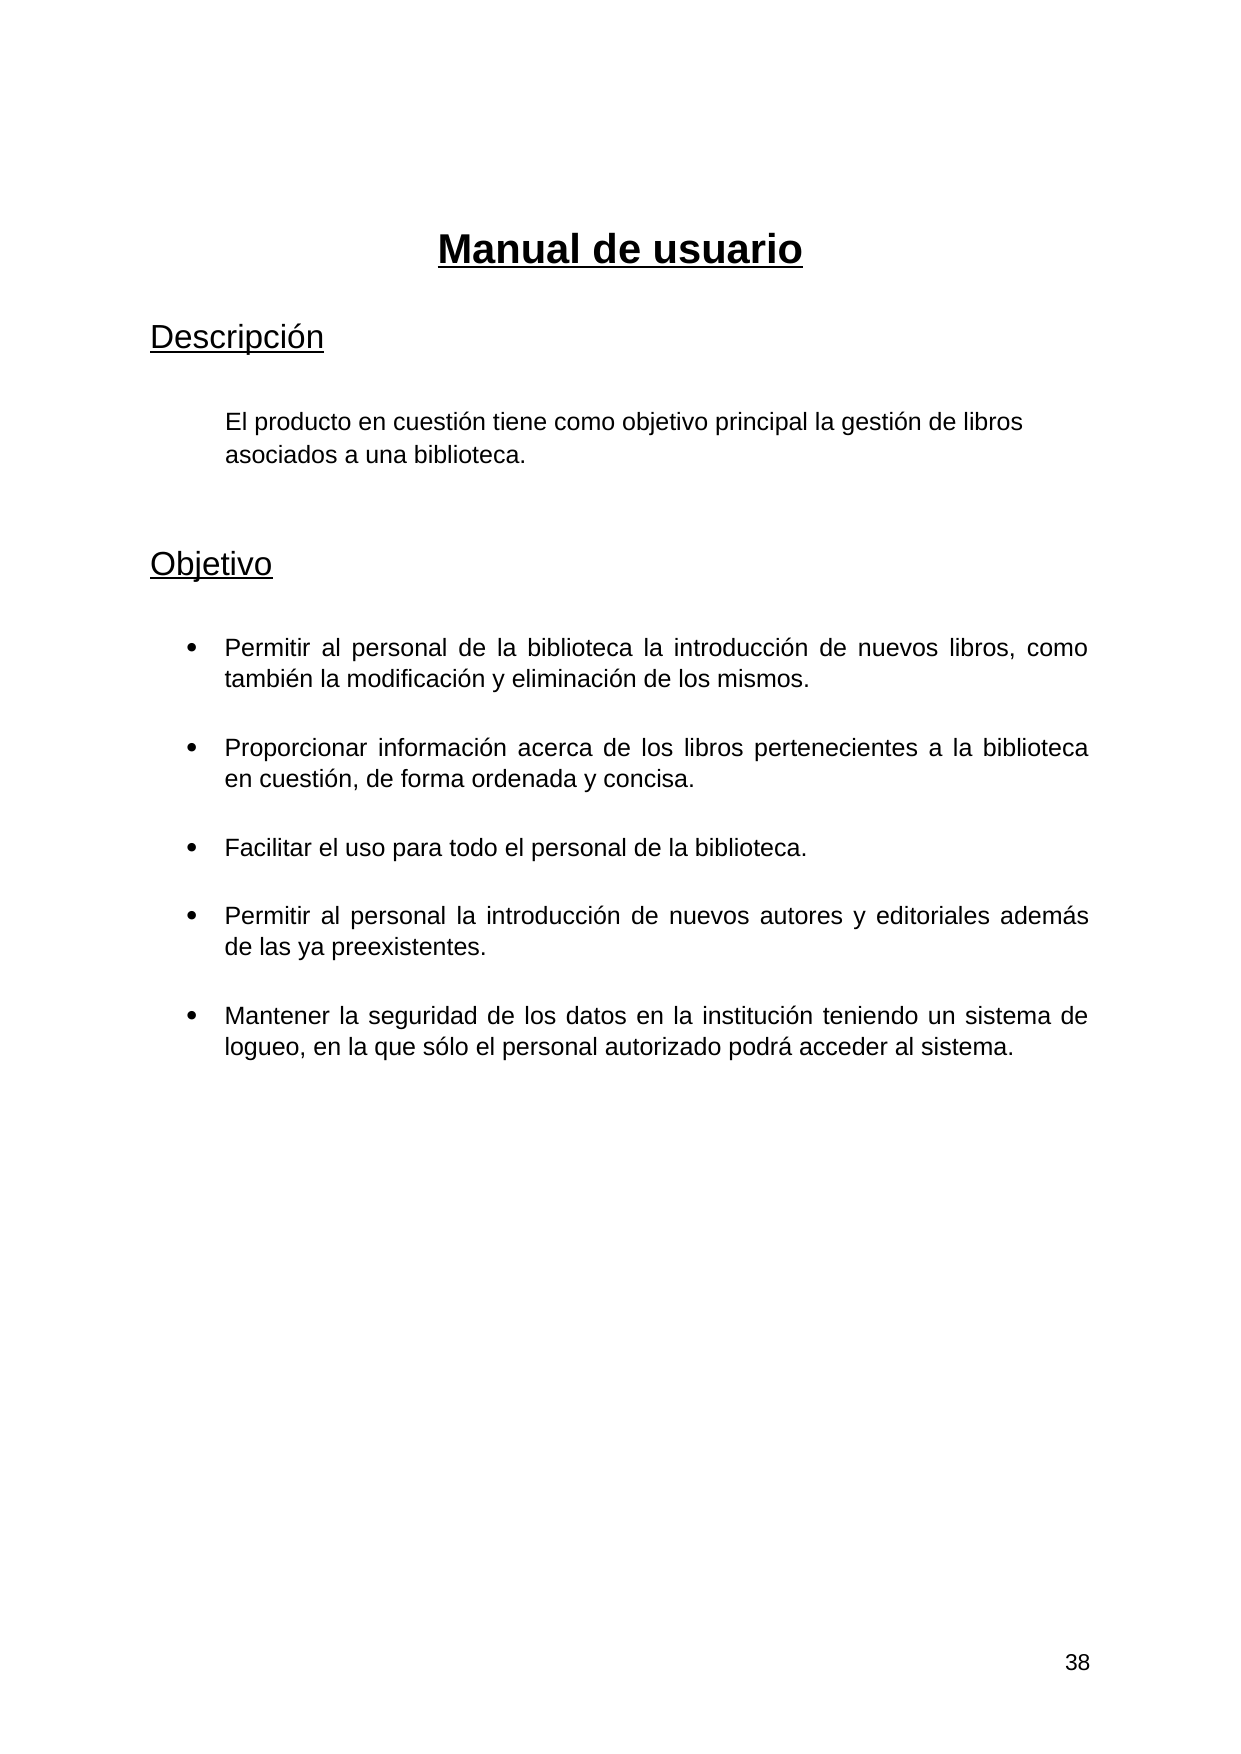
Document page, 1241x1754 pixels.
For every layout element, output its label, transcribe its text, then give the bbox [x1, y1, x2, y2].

list Facilitar el uso para todo el personal de la biblioteca. [187, 833, 1090, 861]
subtitle Descripción [150, 317, 1090, 356]
list Permitir al personal la introducción de nuevos autores y editoriales además de las ya preexistentes. [187, 901, 1090, 961]
list Proporcionar información acerca de los libros pertenecientes a la biblioteca en cuestión, de forma ordenada y concisa. [187, 733, 1090, 793]
subtitle Manual de usuario [150, 225, 1090, 273]
list Permitir al personal de la biblioteca la introducción de nuevos libros, como también la modificación y eliminación de los mismos. [187, 633, 1090, 693]
text El producto en cuestión tiene como objetivo principal la gestión de libros asociados a una biblioteca. [225, 407, 1090, 469]
subtitle Objetivo [150, 543, 1090, 582]
list Mantener la seguridad de los datos en la institución teniendo un sistema de logueo, en la que sólo el personal autorizado podrá acceder al sistema. [187, 1001, 1090, 1061]
